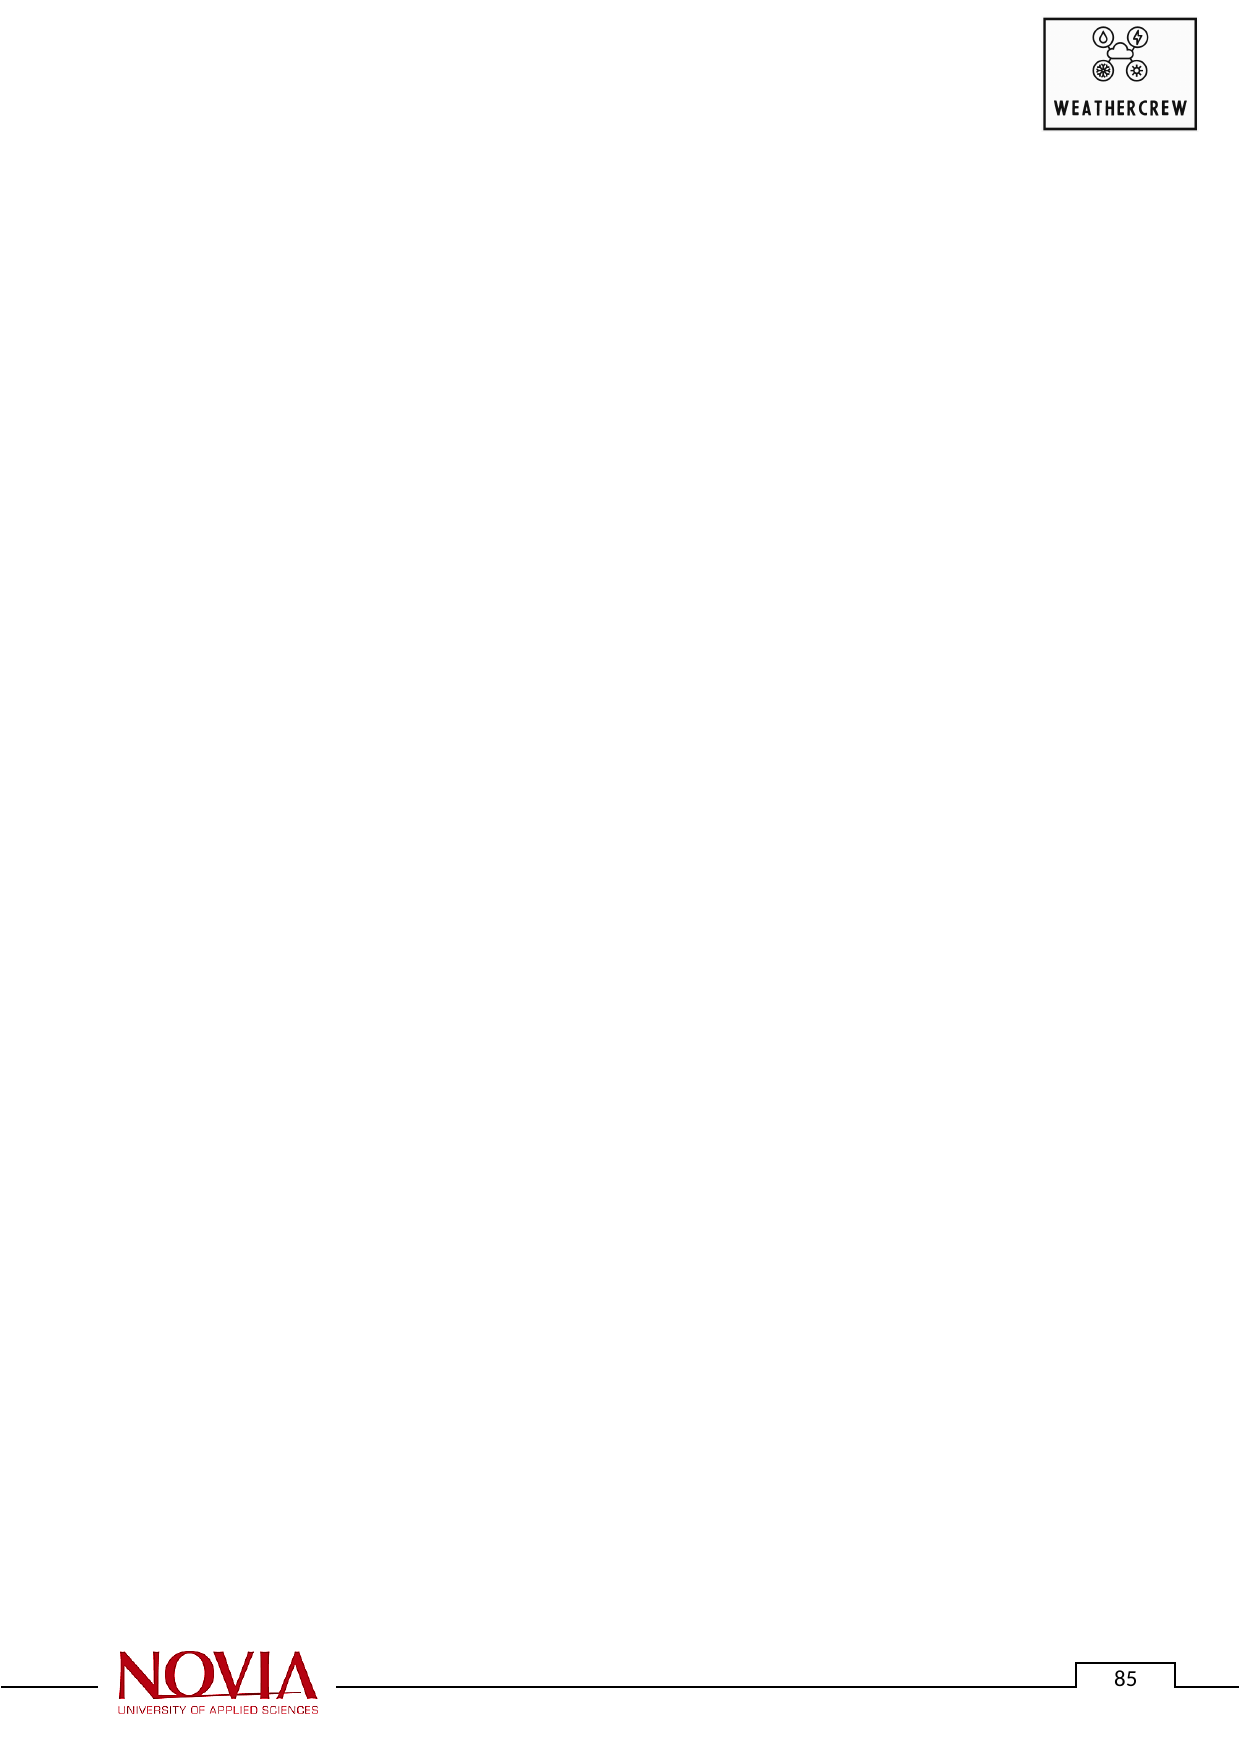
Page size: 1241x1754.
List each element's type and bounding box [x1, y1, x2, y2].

picture [1041, 16, 1199, 132]
picture [98, 1638, 336, 1724]
